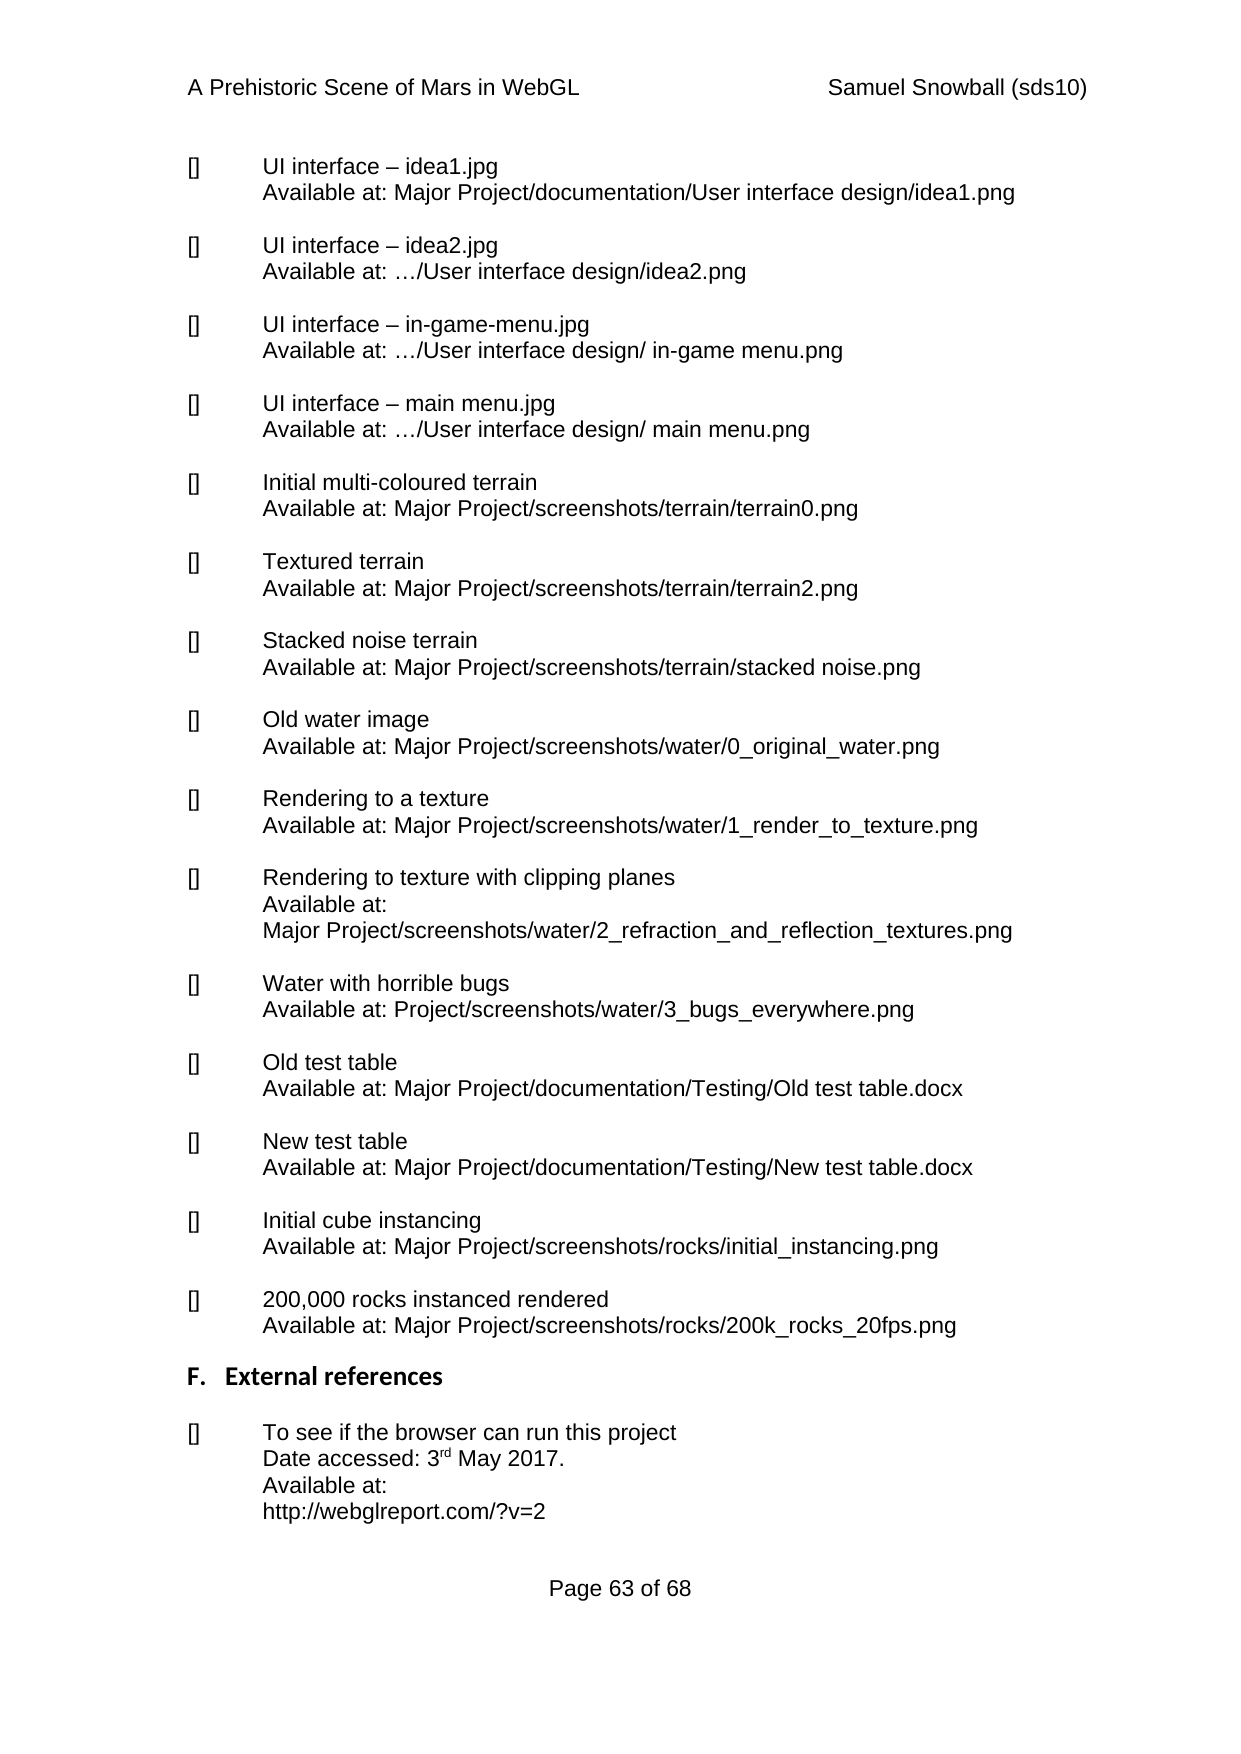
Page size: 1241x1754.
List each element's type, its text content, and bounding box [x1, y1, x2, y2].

text Major Project/screenshots/water/2_refraction_and_reflection_textures.png [187, 917, 1053, 943]
text Available at: …/User interface design/ main menu.png [187, 416, 1053, 443]
text Available at: Major Project/screenshots/rocks/200k_rocks_20fps.png [187, 1312, 1053, 1339]
text [] Stacked noise terrain [187, 627, 1053, 653]
text Available at: …/User interface design/ in-game menu.png [187, 337, 1053, 364]
text [] Rendering to a texture [187, 785, 1053, 812]
text Available at: [187, 1472, 1053, 1498]
text [] UI interface – main menu.jpg [187, 390, 1053, 416]
text [] Initial cube instancing [187, 1207, 1053, 1233]
text [] Textured terrain [187, 548, 1053, 574]
text [] 200,000 rocks instanced rendered [187, 1286, 1053, 1312]
text Available at: Major Project/screenshots/water/0_original_water.png [187, 733, 1053, 759]
text [] New test table [187, 1128, 1053, 1154]
text [] Rendering to texture with clipping planes [187, 864, 1053, 891]
text [] Old test table [187, 1049, 1053, 1075]
text [] Old water image [187, 706, 1053, 733]
text [] UI interface – in-game-menu.jpg [187, 311, 1053, 337]
text [] UI interface – idea1.jpg [187, 153, 1053, 179]
text Available at: Major Project/screenshots/terrain/terrain0.png [187, 495, 1053, 522]
text [] Initial multi-coloured terrain [187, 469, 1053, 495]
text Available at: …/User interface design/idea2.png [187, 258, 1053, 284]
text Available at: Major Project/screenshots/terrain/stacked noise.png [187, 653, 1053, 680]
text Available at: Major Project/screenshots/rocks/initial_instancing.png [187, 1233, 1053, 1260]
text [] Water with horrible bugs [187, 970, 1053, 996]
text Available at: Major Project/documentation/User interface design/idea1.png [187, 179, 1053, 206]
text [] UI interface – idea2.jpg [187, 232, 1053, 258]
text Available at: Major Project/documentation/Testing/Old test table.docx [187, 1075, 1053, 1102]
text Available at: Major Project/screenshots/water/1_render_to_texture.png [187, 812, 1053, 838]
text Date accessed: 3rd May 2017. [187, 1445, 1053, 1472]
text External references [187, 1359, 1053, 1393]
text Available at: [187, 891, 1053, 917]
text Available at: Major Project/screenshots/terrain/terrain2.png [187, 574, 1053, 601]
text http://webglreport.com/?v=2 [187, 1498, 1053, 1524]
text [] To see if the browser can run this project [187, 1419, 1053, 1445]
text Available at: Project/screenshots/water/3_bugs_everywhere.png [187, 996, 1053, 1022]
text Available at: Major Project/documentation/Testing/New test table.docx [187, 1154, 1053, 1181]
